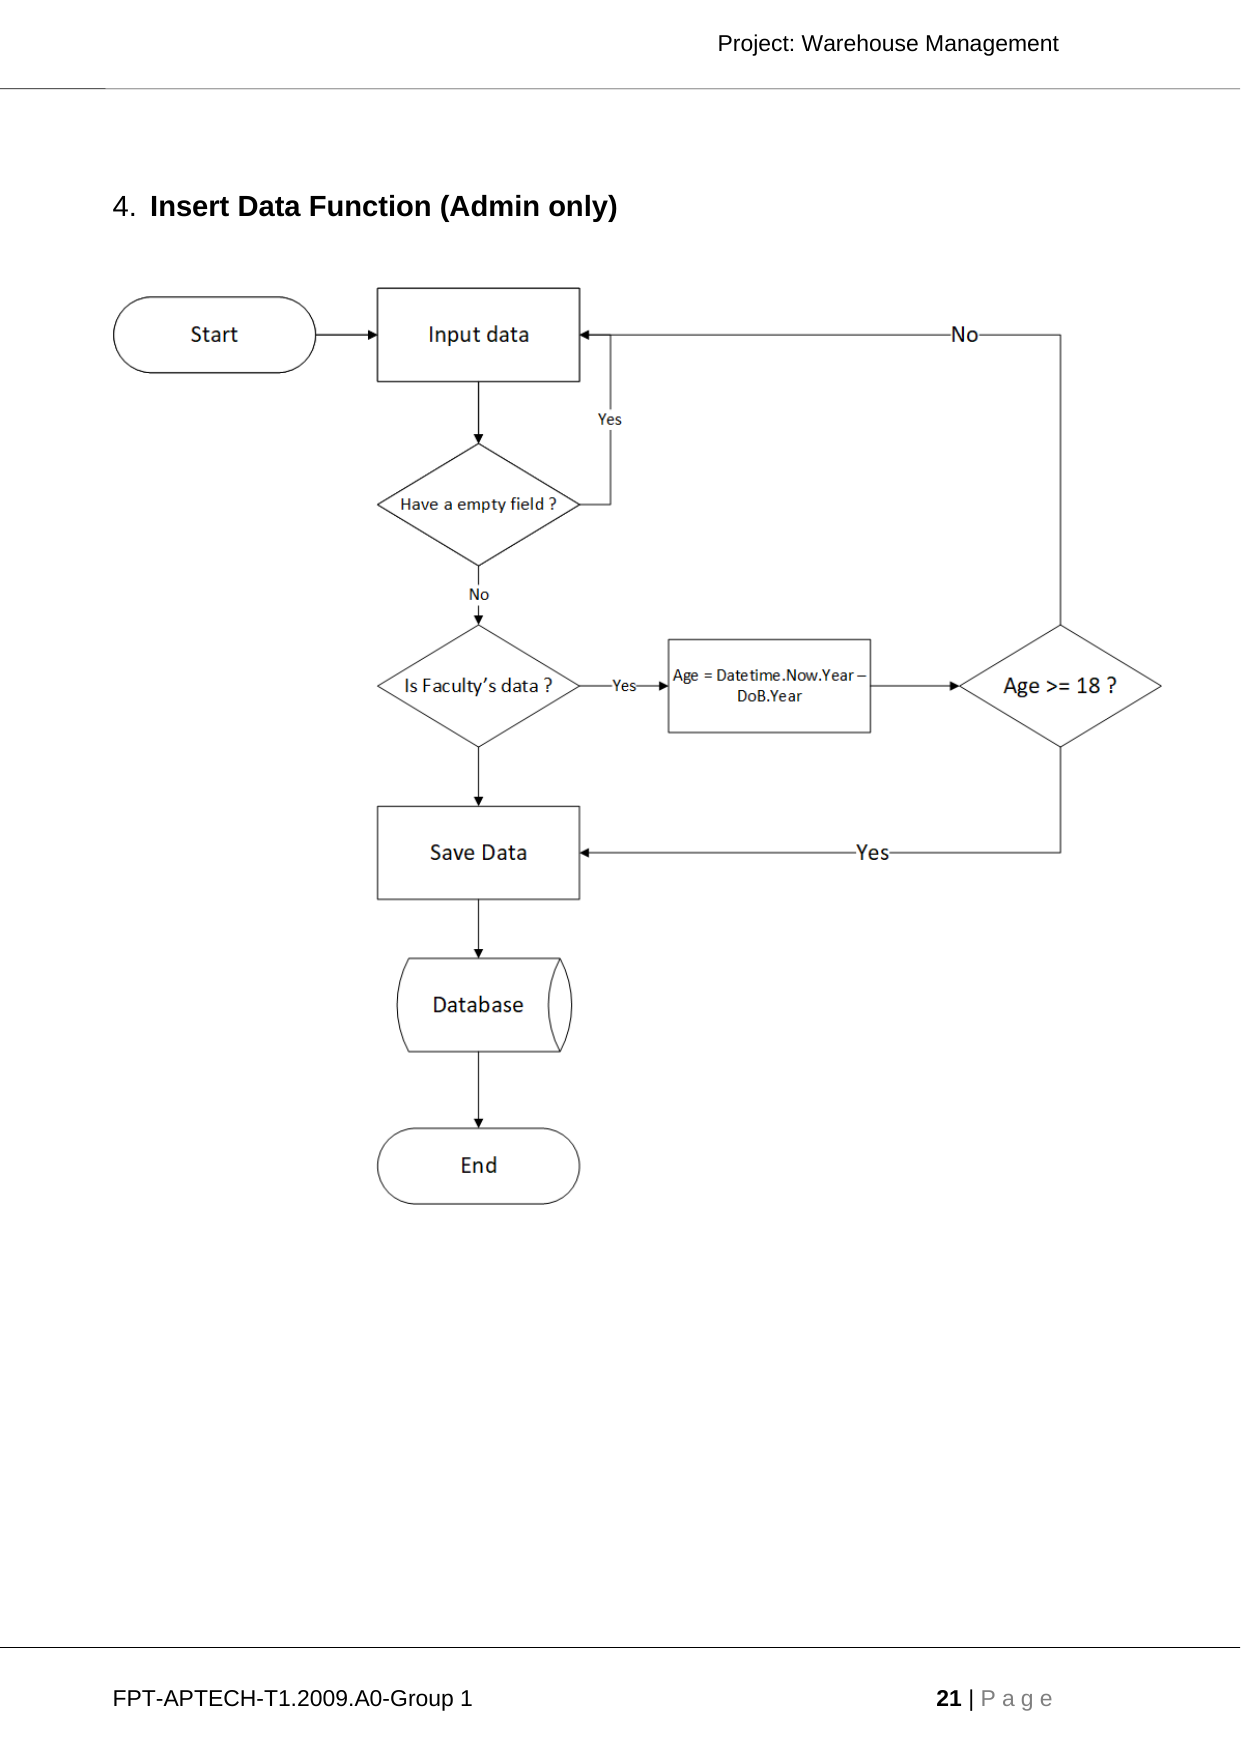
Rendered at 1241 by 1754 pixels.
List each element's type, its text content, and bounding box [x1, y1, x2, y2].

picture [112, 287, 1163, 1205]
subtitle Insert Data Function (Admin only) [112, 189, 1162, 222]
